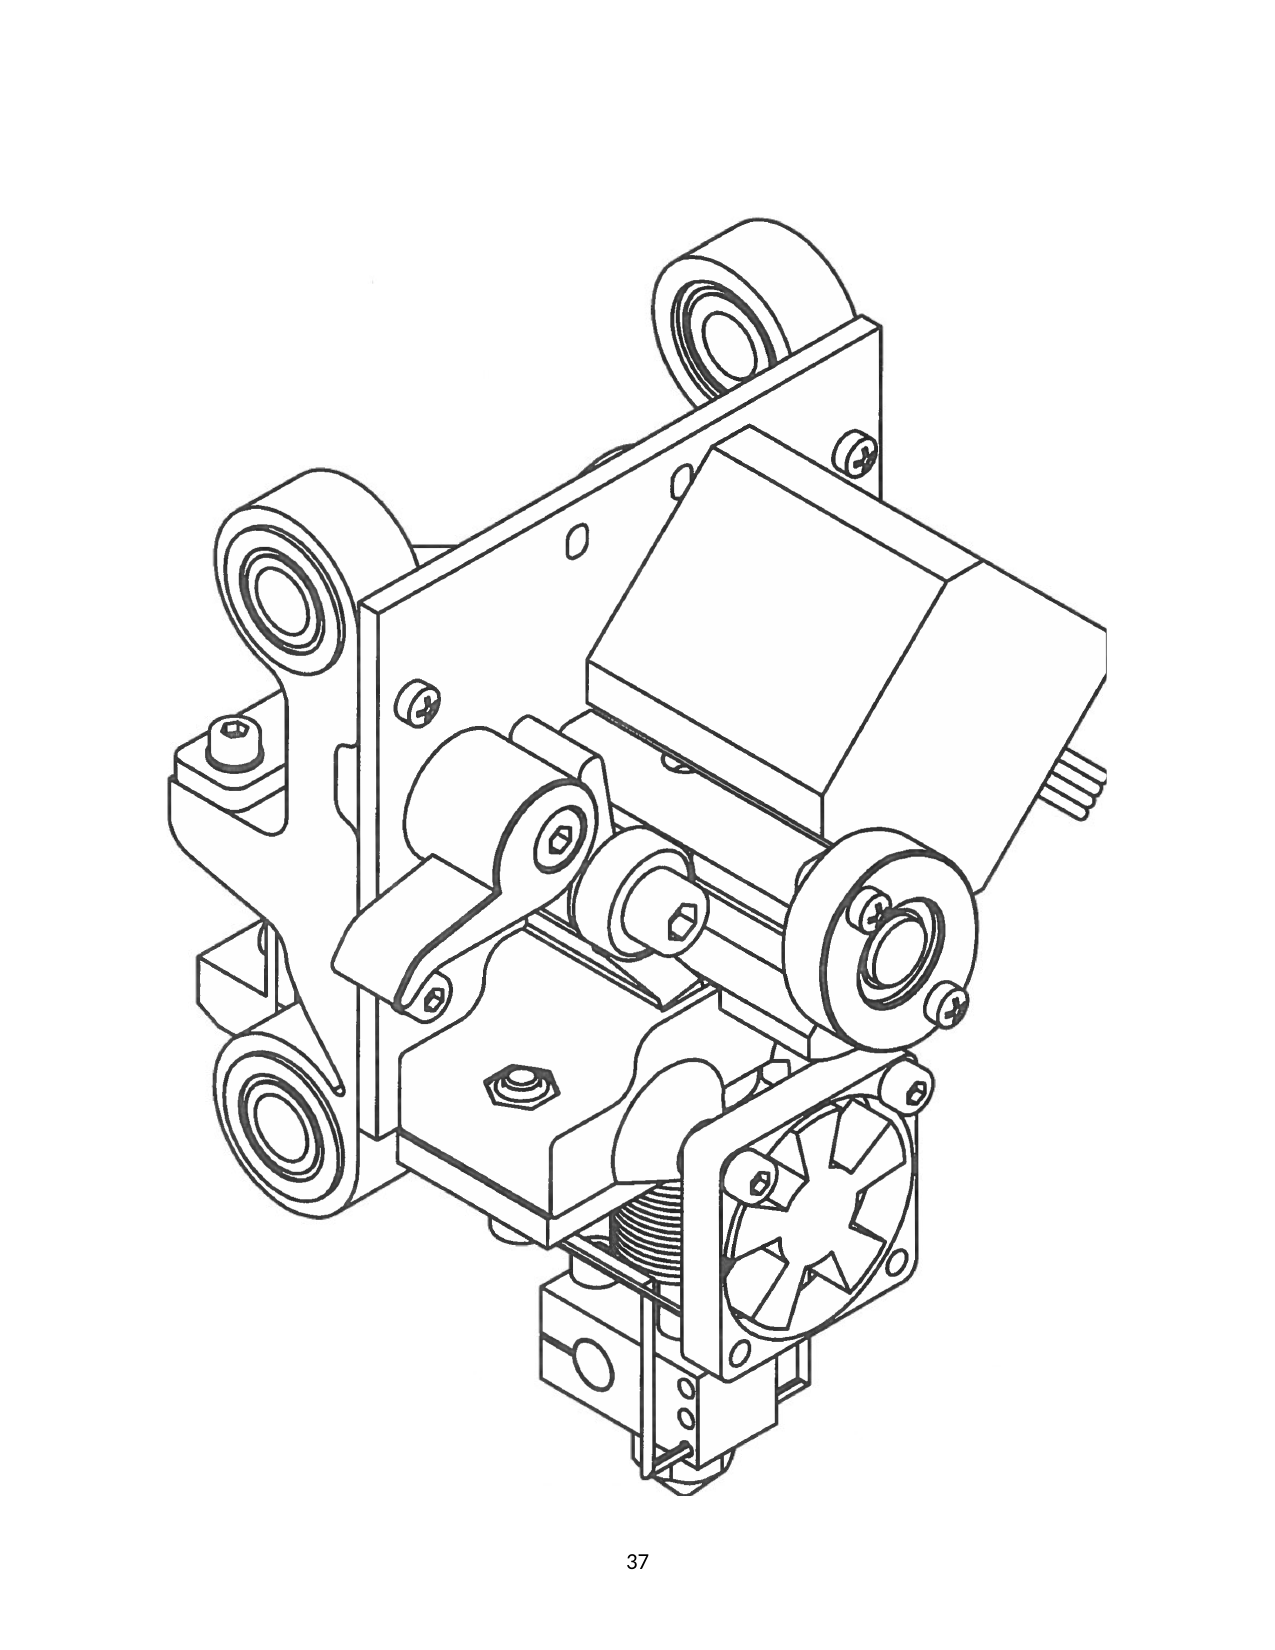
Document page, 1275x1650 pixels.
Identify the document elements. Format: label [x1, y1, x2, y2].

picture [166, 216, 1106, 1493]
